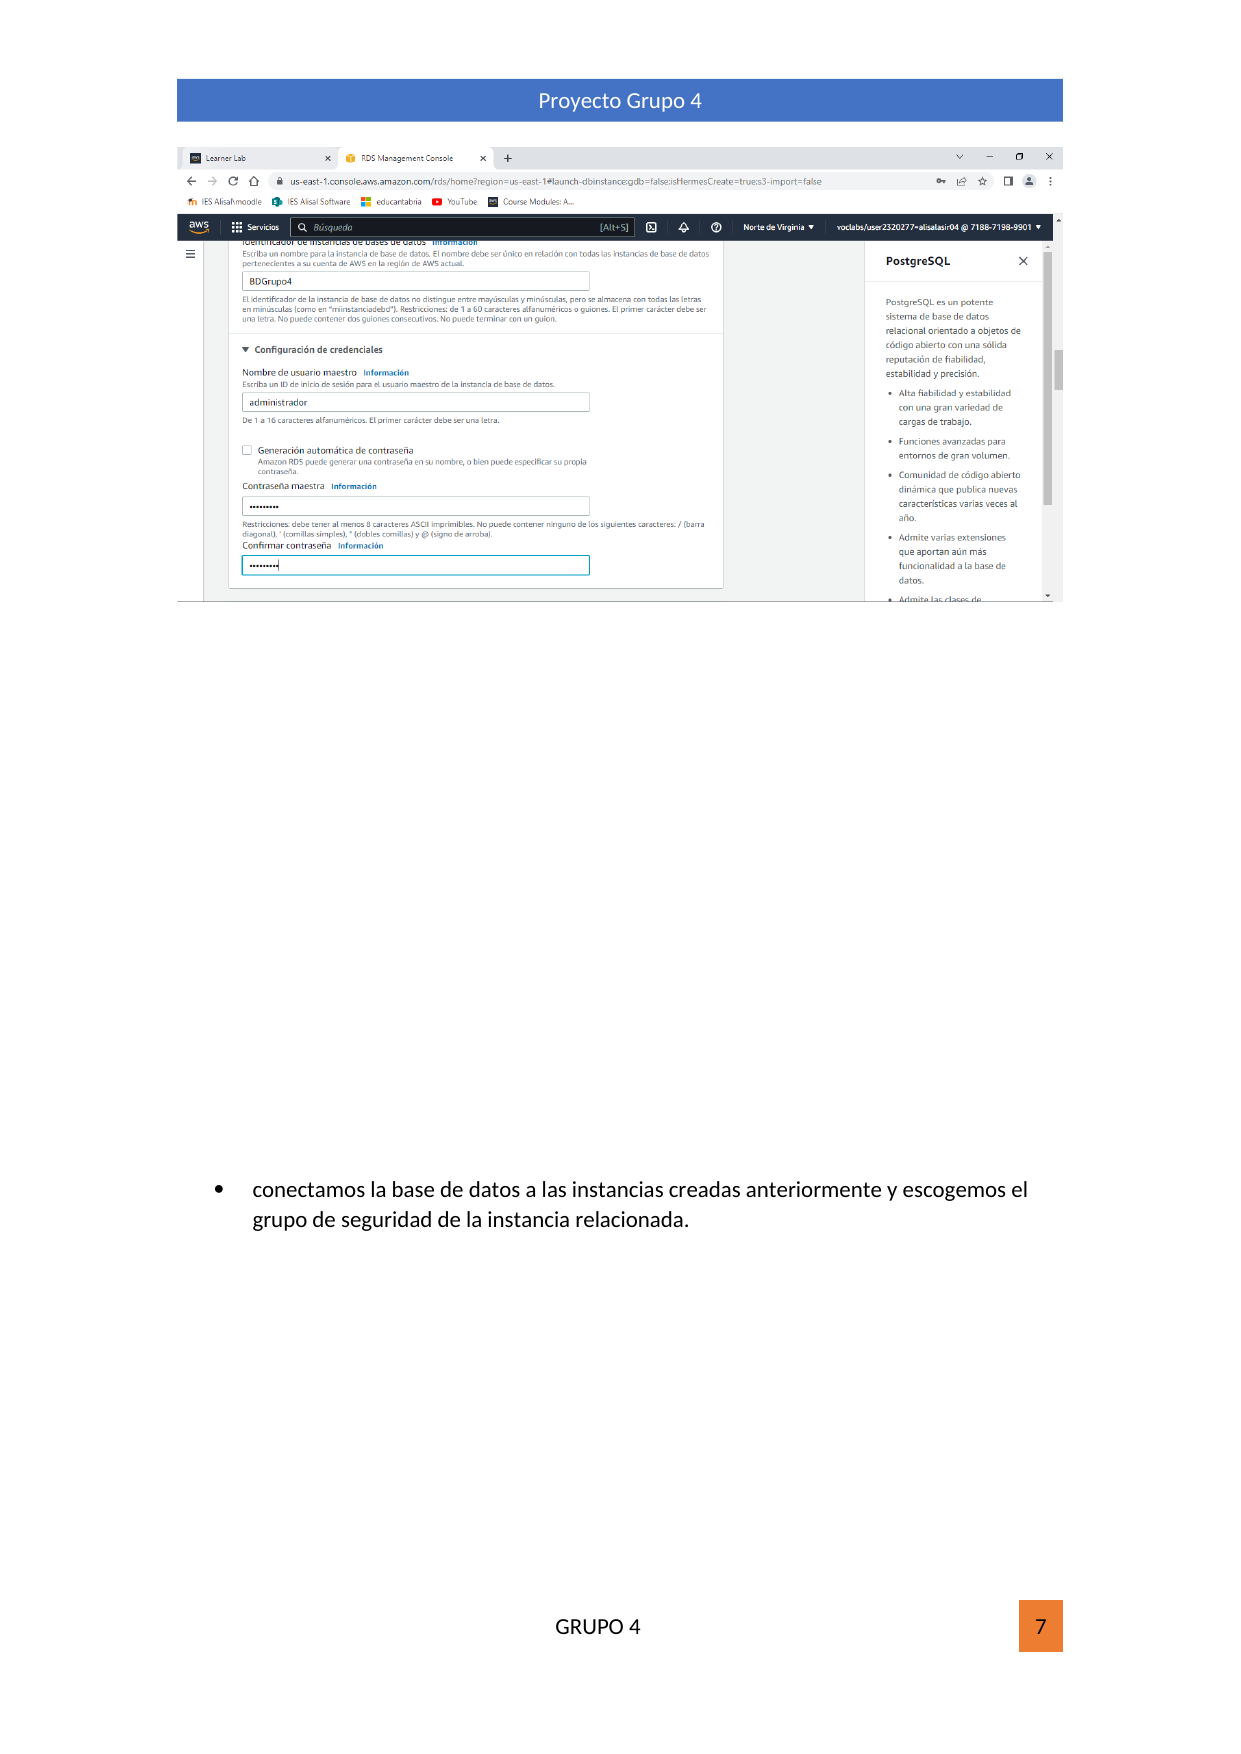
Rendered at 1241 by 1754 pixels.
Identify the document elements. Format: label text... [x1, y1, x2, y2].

list conectamos la base de datos a las instancias creadas anteriormente y escogemos el grupo de seguridad de la instancia relacionada. [215, 1175, 1063, 1233]
picture [177, 147, 1063, 602]
